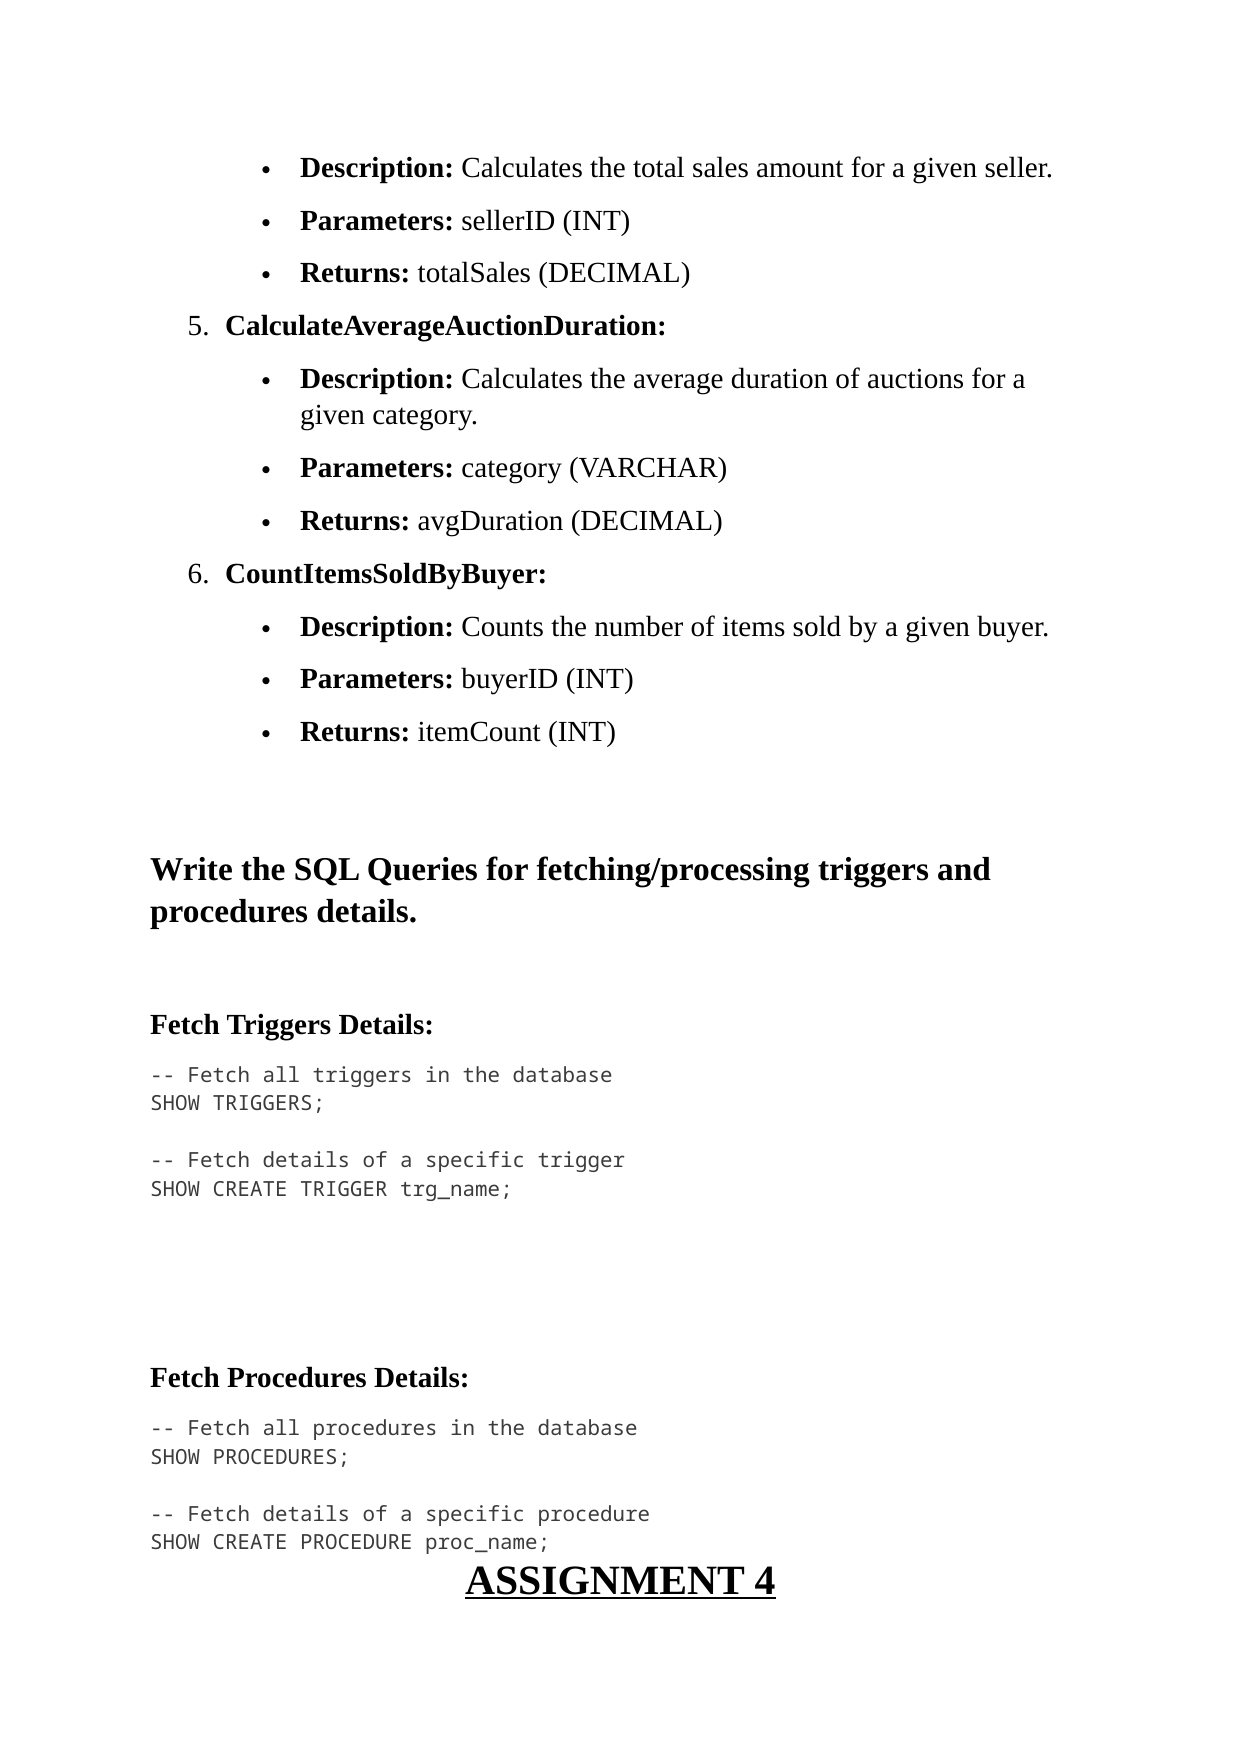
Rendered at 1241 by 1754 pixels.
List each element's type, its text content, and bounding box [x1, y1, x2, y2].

text Fetch Procedures Details: [150, 1361, 1090, 1394]
text ASSIGNMENT 4 [150, 1556, 1090, 1603]
list Description: Calculates the average duration of auctions for a given category. [262, 361, 1090, 431]
list Returns: itemCount (INT) [262, 714, 1090, 748]
text -- Fetch details of a specific procedure [150, 1499, 1090, 1527]
list Description: Counts the number of items sold by a given buyer. [262, 609, 1090, 642]
text -- Fetch all triggers in the database [150, 1060, 1090, 1088]
text -- Fetch all procedures in the database [150, 1413, 1090, 1442]
list Returns: avgDuration (DECIMAL) [262, 503, 1090, 537]
list CountItemsSoldByBuyer: [187, 556, 1090, 589]
text SHOW CREATE PROCEDURE proc_name; [150, 1527, 1090, 1556]
list Parameters: buyerID (INT) [262, 661, 1090, 695]
list Returns: totalSales (DECIMAL) [262, 256, 1090, 289]
text Write the SQL Queries for fetching/processing triggers and procedures details. [150, 850, 1090, 929]
list CalculateAverageAuctionDuration: [187, 308, 1090, 342]
text SHOW PROCEDURES; [150, 1442, 1090, 1470]
list Description: Calculates the total sales amount for a given seller. [262, 150, 1090, 183]
list Parameters: category (VARCHAR) [262, 450, 1090, 484]
list Parameters: sellerID (INT) [262, 203, 1090, 236]
text SHOW TRIGGERS; [150, 1088, 1090, 1117]
text -- Fetch details of a specific trigger [150, 1145, 1090, 1174]
text SHOW CREATE TRIGGER trg_name; [150, 1174, 1090, 1202]
text Fetch Triggers Details: [150, 1007, 1090, 1041]
